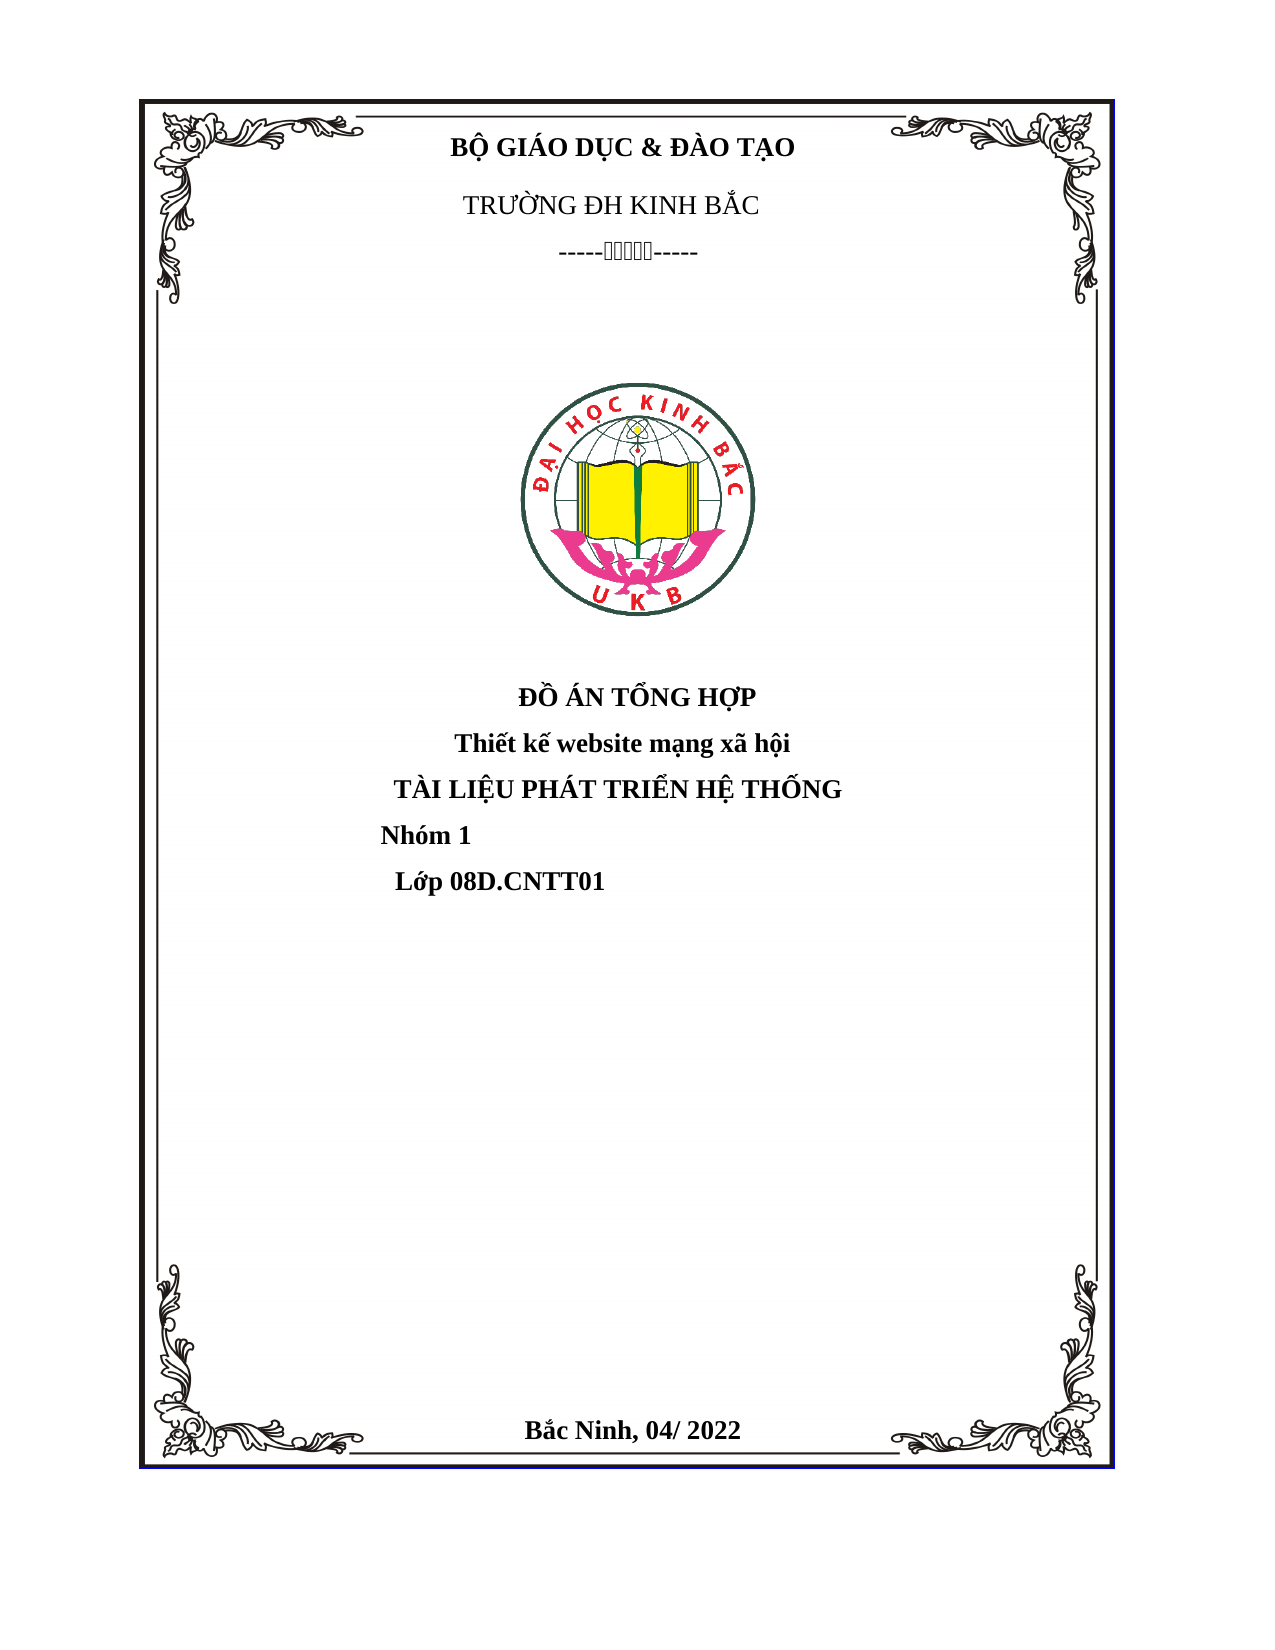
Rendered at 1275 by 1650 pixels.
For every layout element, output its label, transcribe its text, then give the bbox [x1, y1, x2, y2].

text BỘ GIÁO DỤC & ĐÀO TẠO [218, 131, 1186, 162]
text Nhóm 1 [177, 819, 1186, 850]
text ĐỒ ÁN TỔNG HỢP [402, 681, 1186, 712]
text Bắc Ninh, 04/ 2022 [177, 1414, 1186, 1445]
text Lớp 08D.CNTT01 [177, 865, 1186, 896]
text ---------- [177, 235, 1192, 266]
text TÀI LIỆU PHÁT TRIỂN HỆ THỐNG [177, 773, 1186, 804]
picture [140, 100, 1114, 1468]
subtitle TRƯỜNG ĐH KINH BẮC [177, 189, 1186, 220]
text Thiết kế website mạng xã hội [177, 727, 1186, 758]
